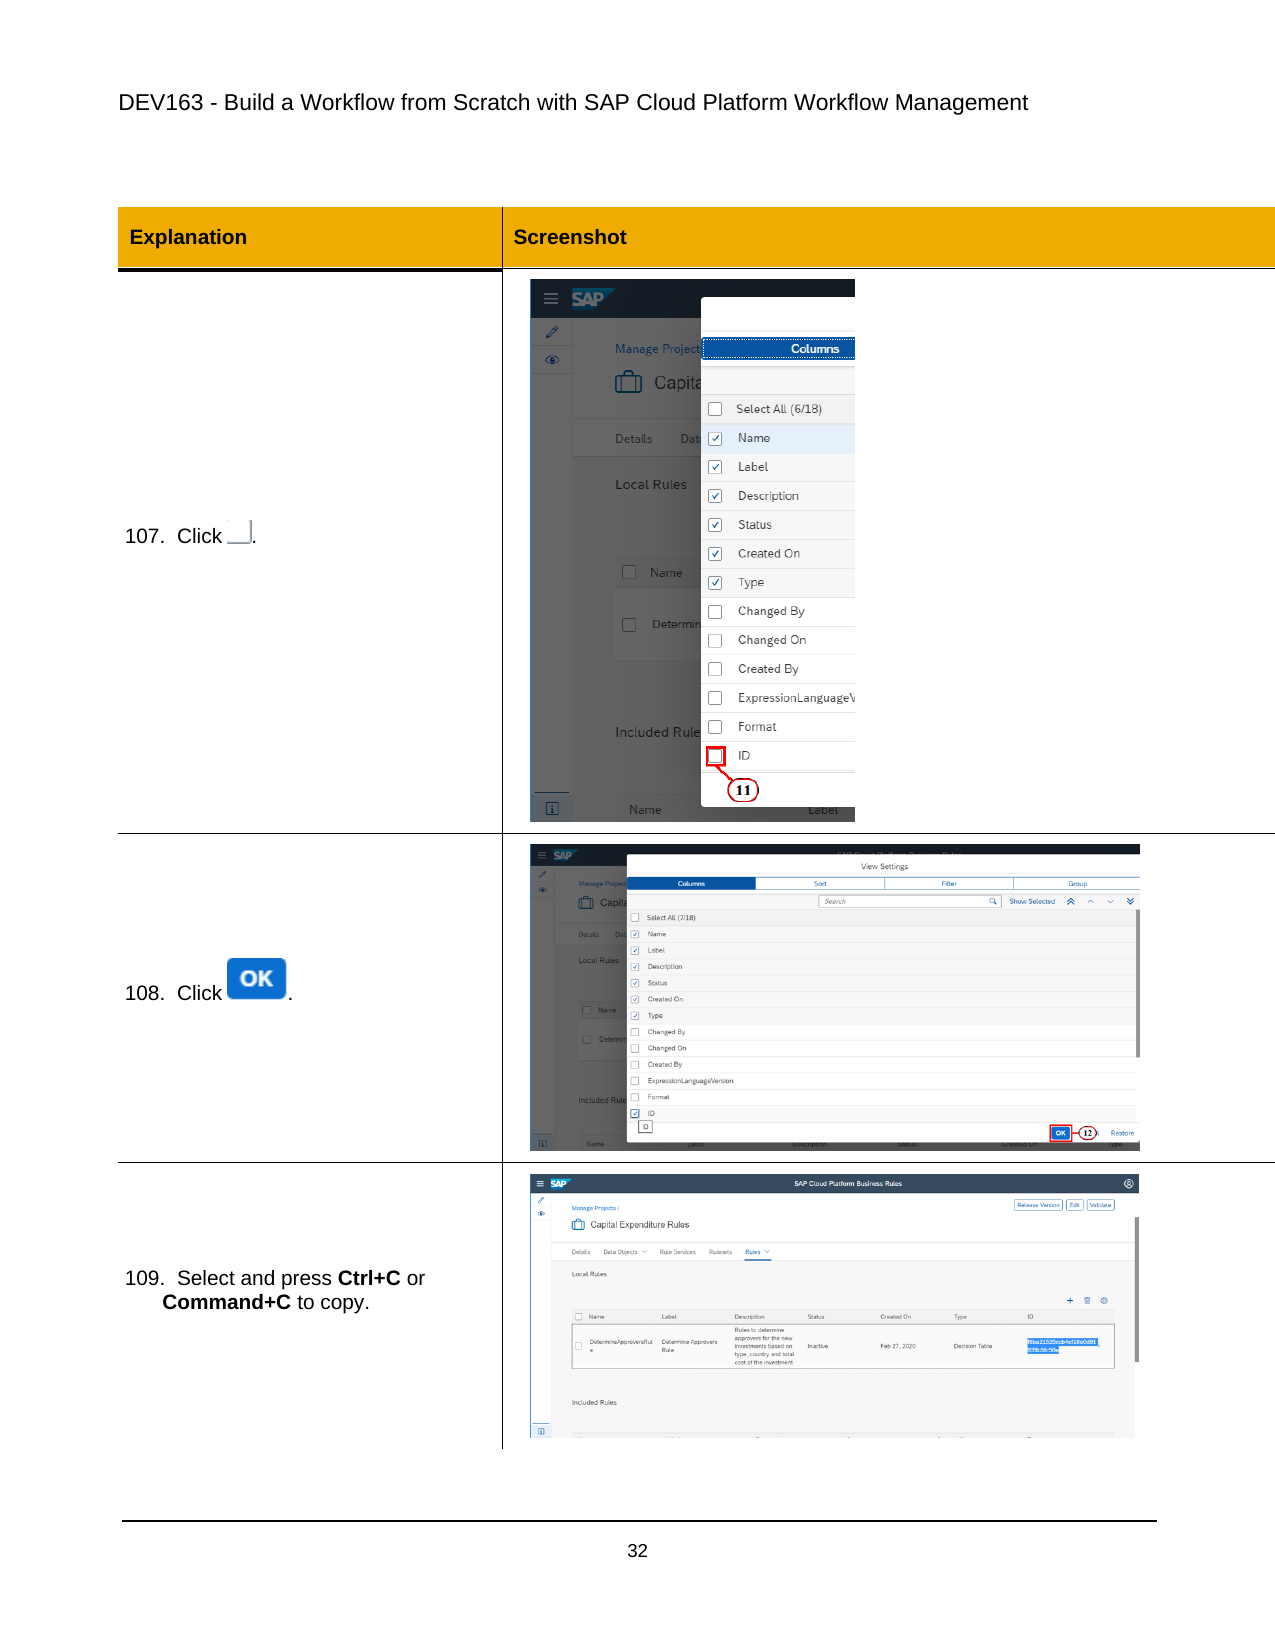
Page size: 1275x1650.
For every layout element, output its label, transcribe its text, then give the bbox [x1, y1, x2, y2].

picture [530, 279, 855, 822]
table_cell [503, 834, 1275, 1162]
picture [227, 958, 288, 1001]
table_cell Click . [118, 272, 502, 833]
table_header Explanation [118, 207, 502, 267]
table_cell Click . [118, 834, 502, 1162]
picture [227, 520, 252, 544]
picture [530, 844, 1140, 1151]
table_cell [503, 1163, 1275, 1449]
table_cell Select and press Ctrl+C or Command+C to copy. [118, 1163, 502, 1449]
picture [530, 1174, 1139, 1438]
table_cell [503, 269, 1275, 833]
table_header Screenshot [503, 207, 1275, 267]
